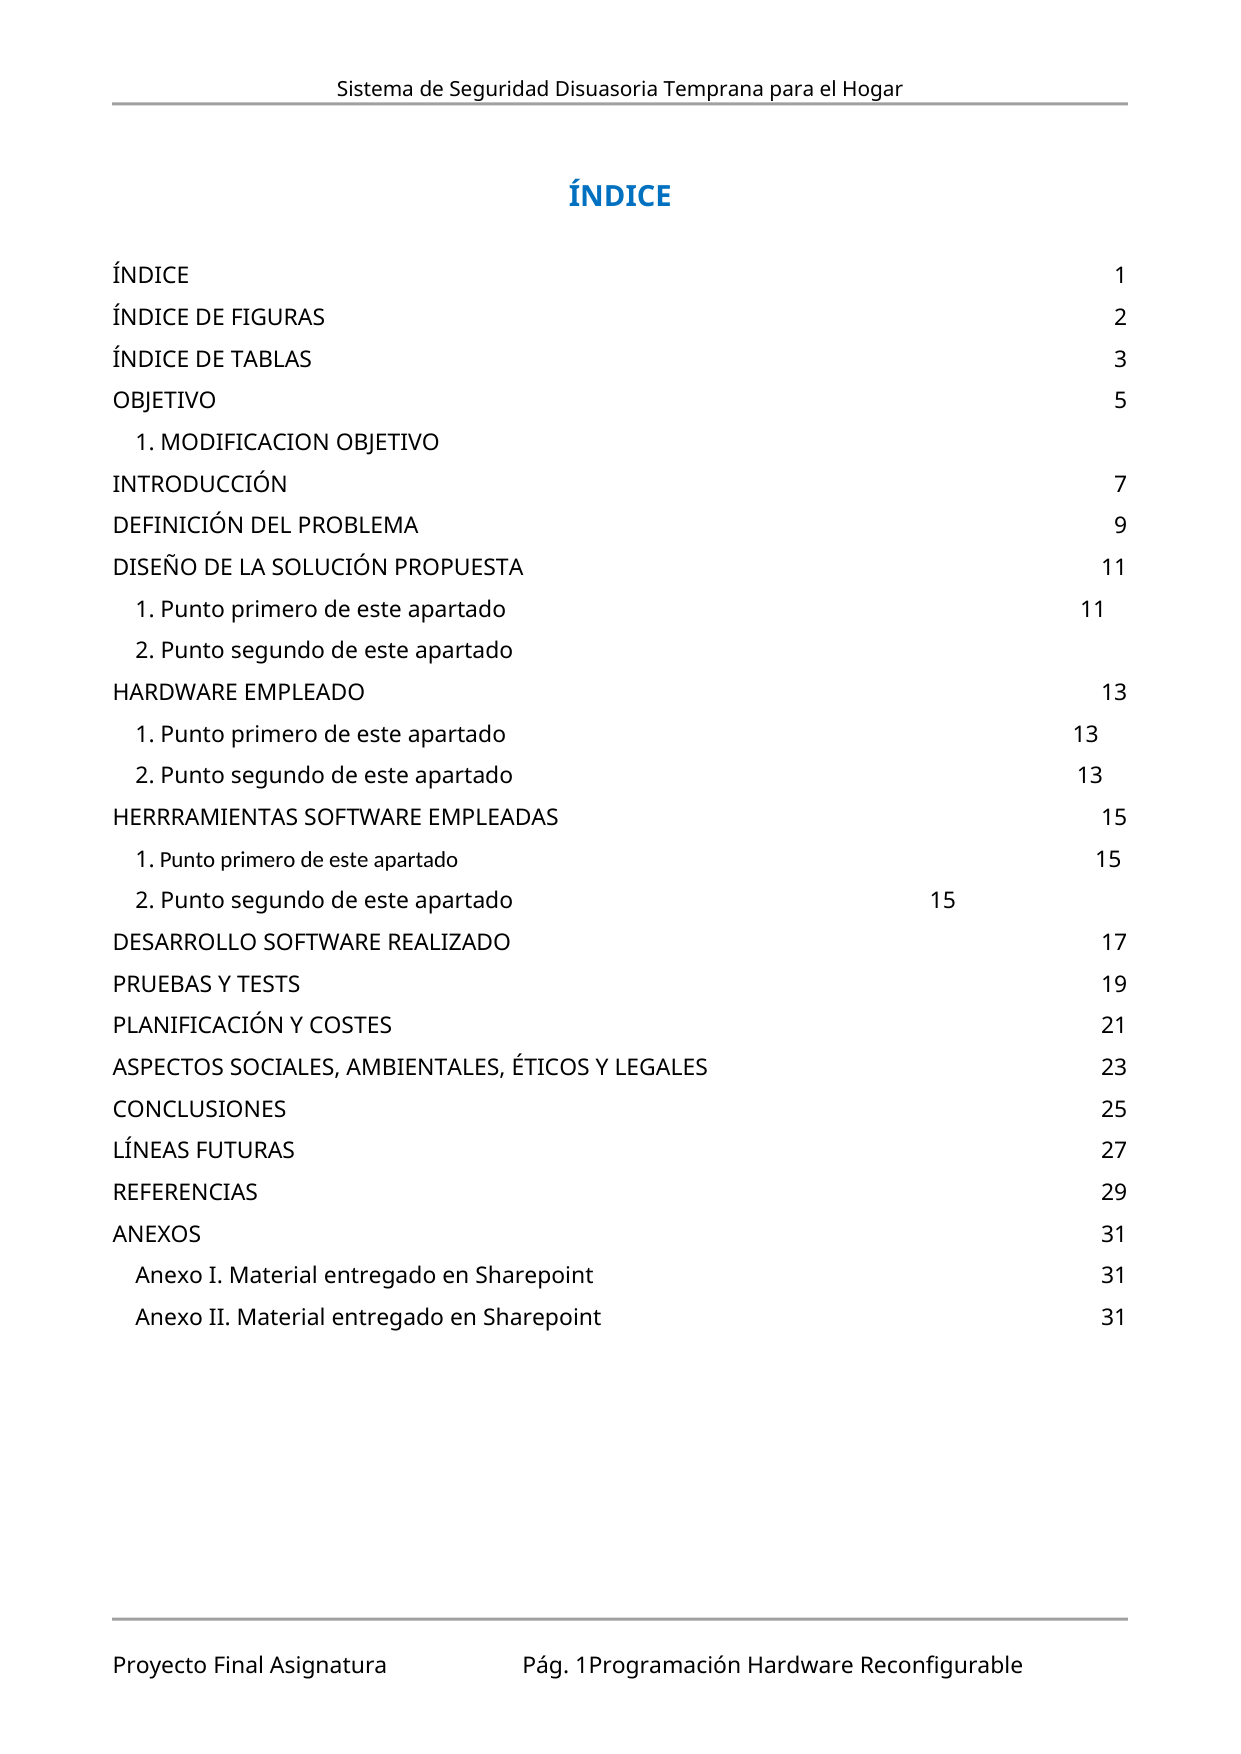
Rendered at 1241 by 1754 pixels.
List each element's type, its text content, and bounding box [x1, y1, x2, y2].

subtitle ÍNDICE [112, 175, 1128, 215]
